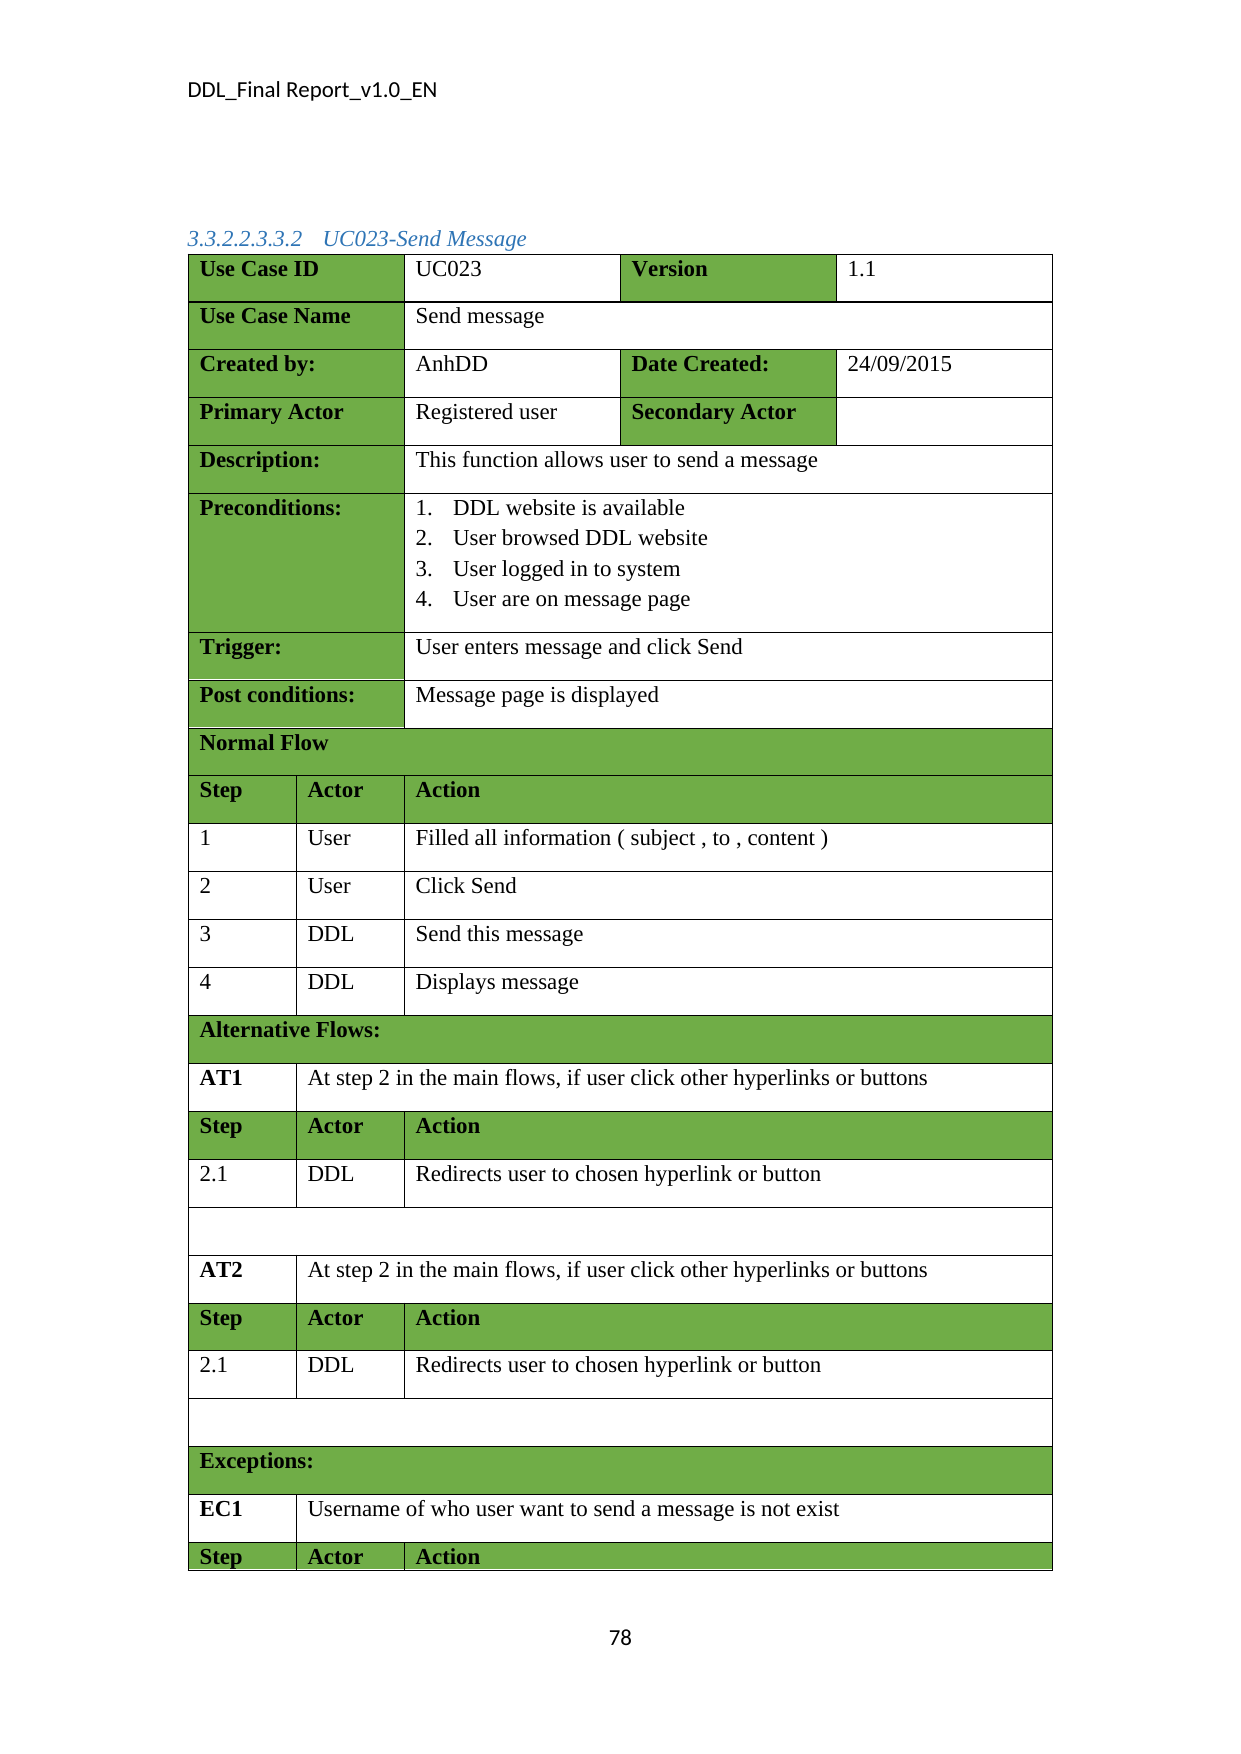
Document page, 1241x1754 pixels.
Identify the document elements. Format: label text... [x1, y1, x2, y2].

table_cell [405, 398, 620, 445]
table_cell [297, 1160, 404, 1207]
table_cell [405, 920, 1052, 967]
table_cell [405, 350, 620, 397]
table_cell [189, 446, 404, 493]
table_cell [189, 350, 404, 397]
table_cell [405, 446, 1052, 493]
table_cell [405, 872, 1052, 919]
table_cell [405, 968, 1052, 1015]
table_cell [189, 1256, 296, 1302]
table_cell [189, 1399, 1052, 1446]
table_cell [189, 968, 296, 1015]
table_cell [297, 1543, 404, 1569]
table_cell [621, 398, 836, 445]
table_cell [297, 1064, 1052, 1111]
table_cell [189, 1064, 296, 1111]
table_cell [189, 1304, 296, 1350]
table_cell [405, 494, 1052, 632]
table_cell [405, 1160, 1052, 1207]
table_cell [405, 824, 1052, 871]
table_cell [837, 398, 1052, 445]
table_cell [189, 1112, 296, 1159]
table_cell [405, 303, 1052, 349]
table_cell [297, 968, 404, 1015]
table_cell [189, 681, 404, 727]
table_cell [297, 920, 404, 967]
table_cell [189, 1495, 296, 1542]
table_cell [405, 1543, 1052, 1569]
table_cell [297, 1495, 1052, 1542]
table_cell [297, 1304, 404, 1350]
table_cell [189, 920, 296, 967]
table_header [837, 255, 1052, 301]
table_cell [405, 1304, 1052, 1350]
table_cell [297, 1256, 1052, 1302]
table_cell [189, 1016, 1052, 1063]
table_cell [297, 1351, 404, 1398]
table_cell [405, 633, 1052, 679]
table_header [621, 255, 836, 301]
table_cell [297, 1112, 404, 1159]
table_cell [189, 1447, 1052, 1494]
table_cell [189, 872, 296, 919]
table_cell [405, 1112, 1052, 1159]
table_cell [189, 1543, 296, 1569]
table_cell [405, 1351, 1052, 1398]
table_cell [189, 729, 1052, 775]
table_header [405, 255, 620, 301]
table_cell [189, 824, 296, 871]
subtitle UC023-Send Message [187, 225, 1053, 251]
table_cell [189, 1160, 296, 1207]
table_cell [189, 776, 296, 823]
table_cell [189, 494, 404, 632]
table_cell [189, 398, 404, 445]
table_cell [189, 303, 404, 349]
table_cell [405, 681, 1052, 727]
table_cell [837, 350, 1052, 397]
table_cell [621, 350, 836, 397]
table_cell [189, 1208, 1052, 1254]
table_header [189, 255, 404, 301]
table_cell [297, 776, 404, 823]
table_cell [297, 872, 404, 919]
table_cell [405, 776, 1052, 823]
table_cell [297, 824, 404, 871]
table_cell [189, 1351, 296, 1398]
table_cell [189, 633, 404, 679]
